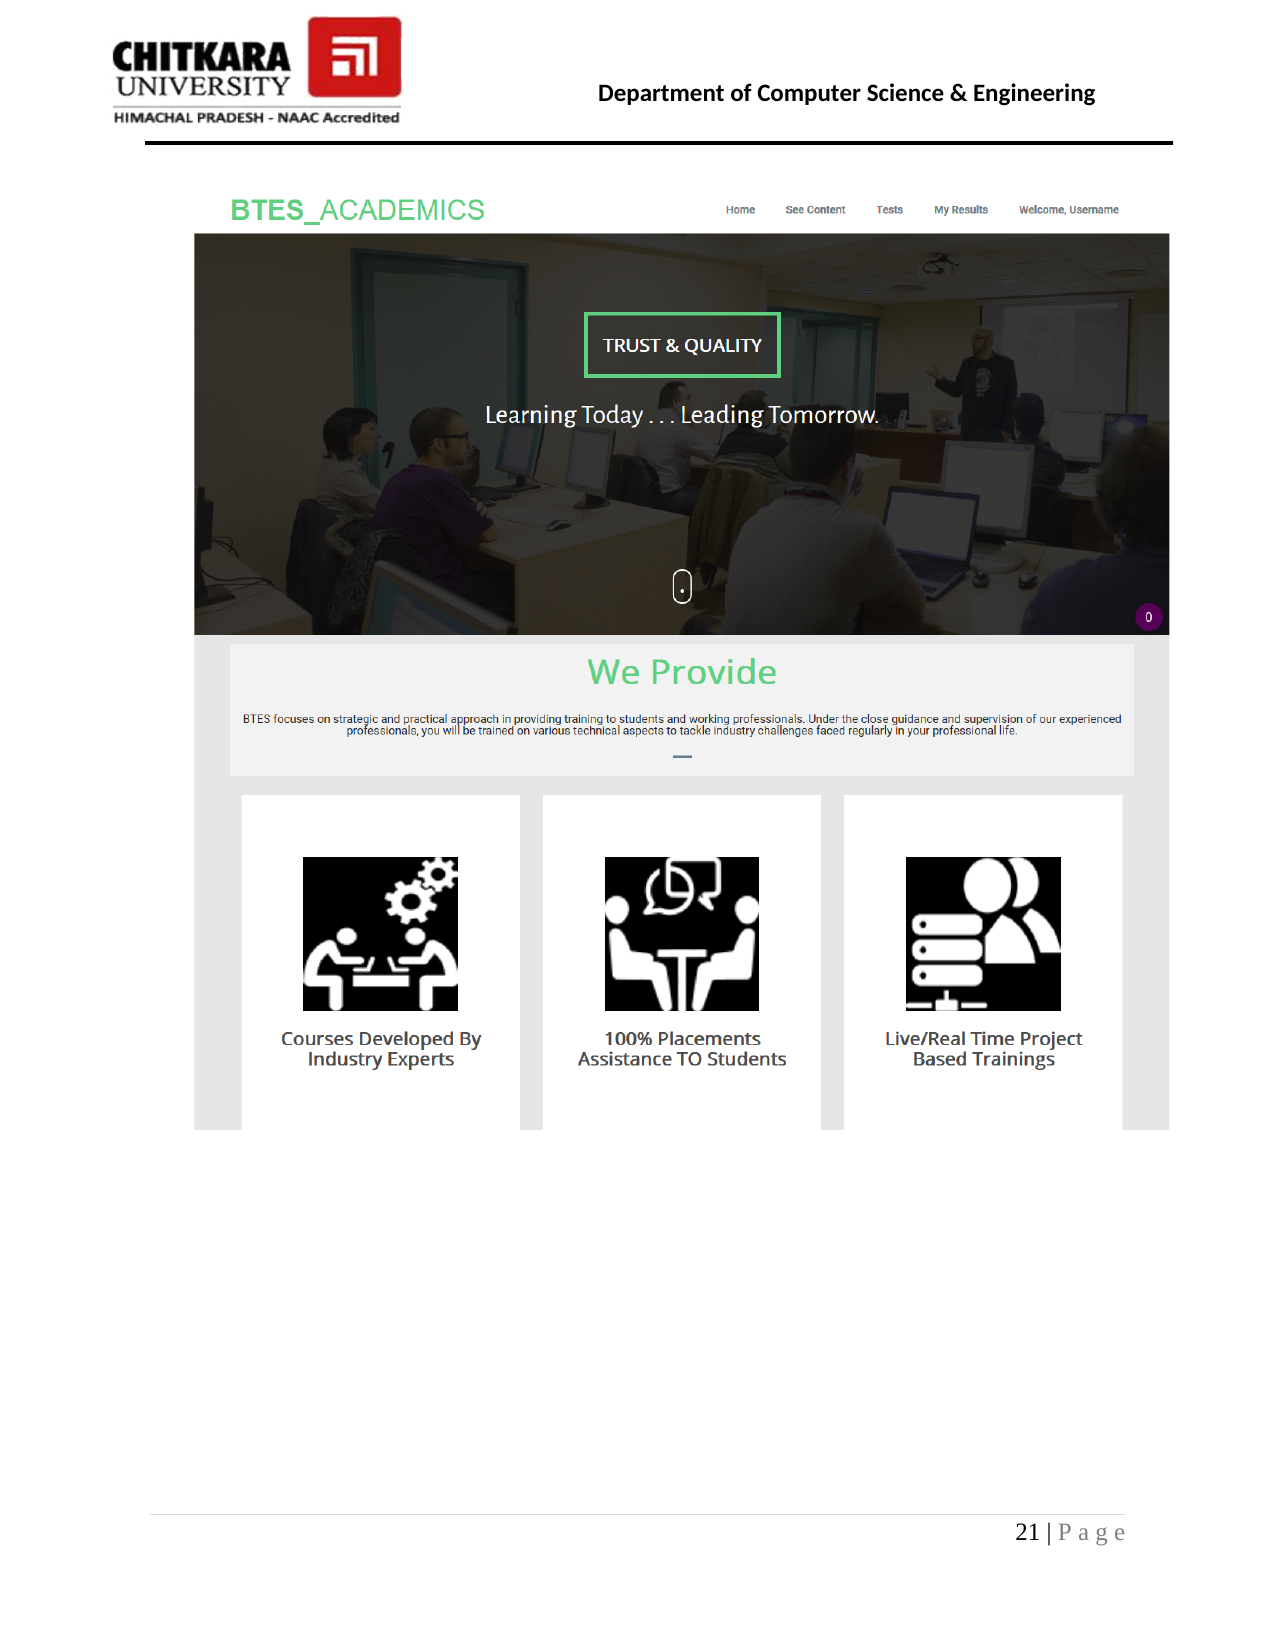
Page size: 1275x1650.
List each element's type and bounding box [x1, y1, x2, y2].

picture [194, 186, 1170, 1130]
picture [97, 15, 408, 129]
picture [145, 141, 1174, 145]
